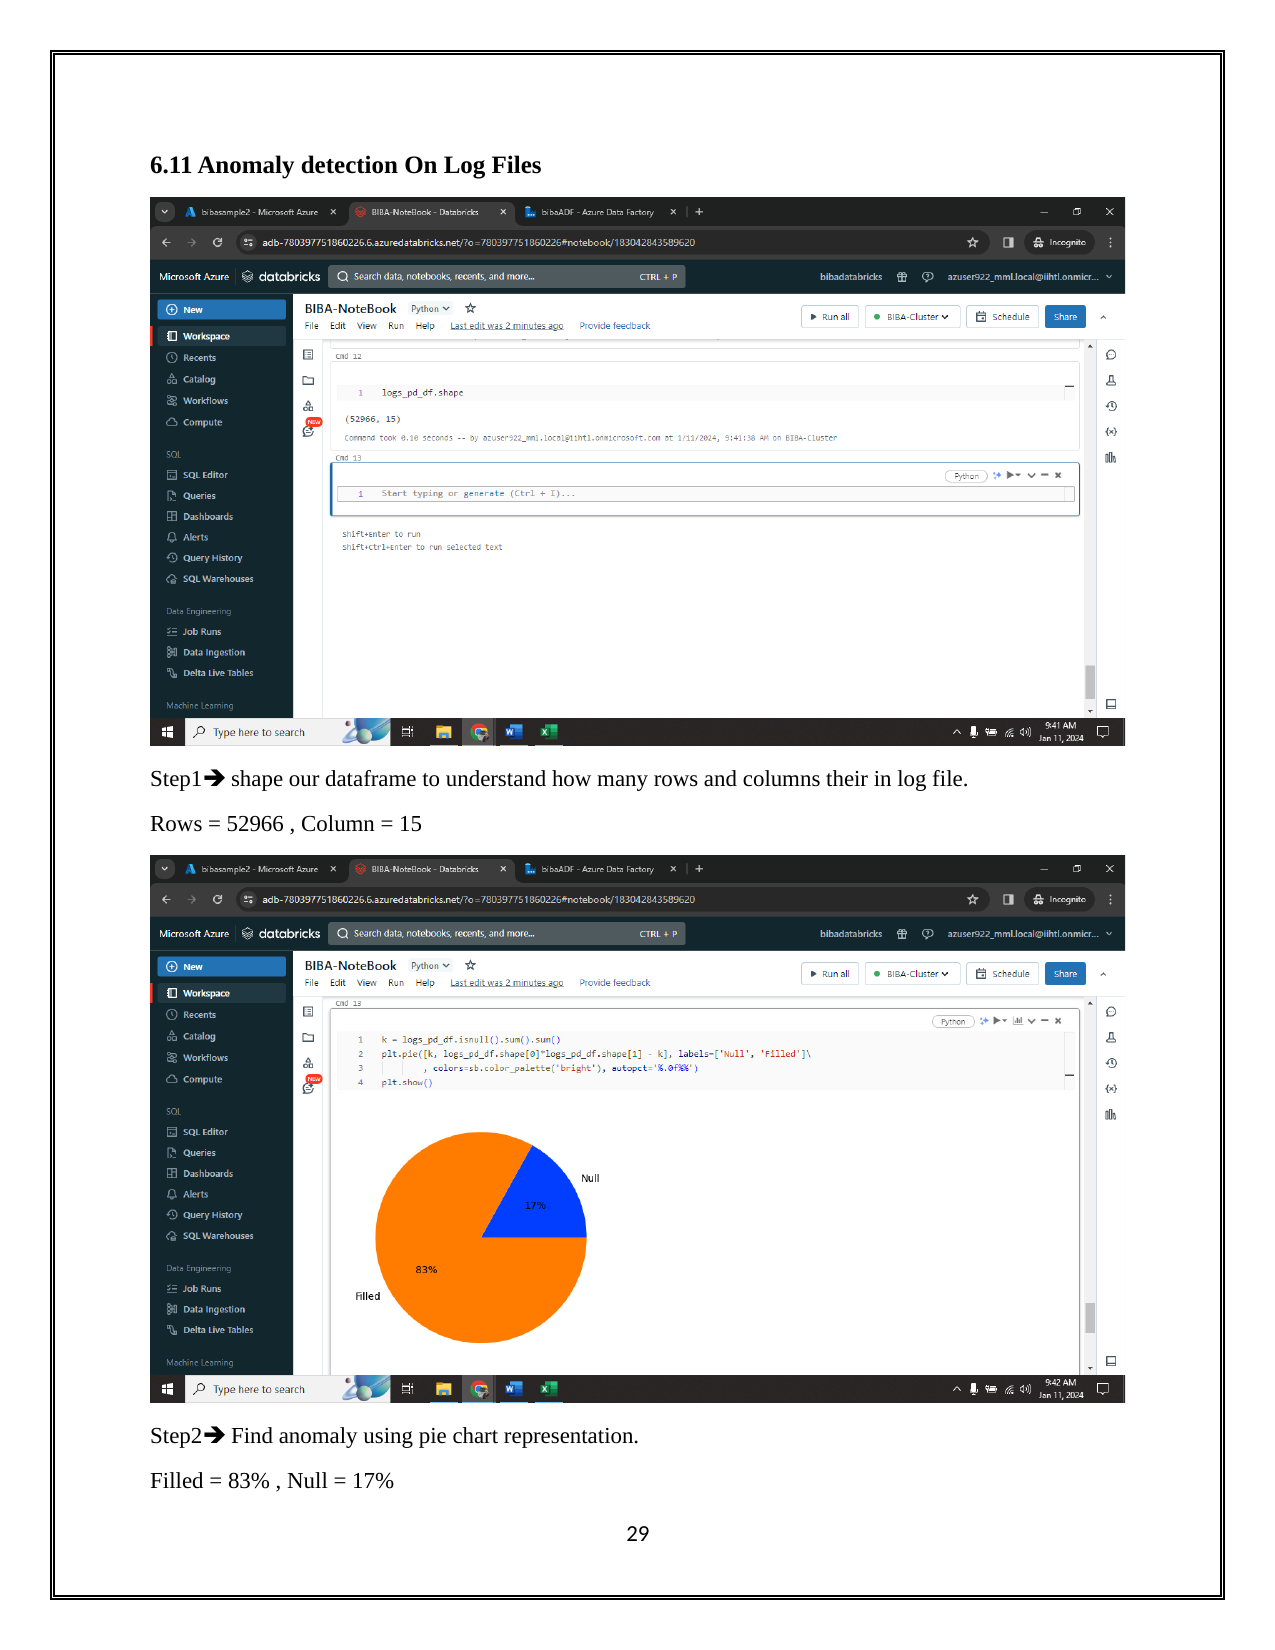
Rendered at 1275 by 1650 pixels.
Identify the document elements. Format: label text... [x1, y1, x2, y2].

text 6.11 Anomaly detection On Log Files [150, 150, 1125, 179]
picture [150, 197, 1125, 746]
text Step1 shape our dataframe to understand how many rows and columns their in log file. [150, 765, 1125, 791]
text Filled = 83% , Null = 17% [150, 1467, 1125, 1493]
picture [150, 855, 1125, 1403]
text Step2 Find anomaly using pie chart representation. [150, 1422, 1125, 1448]
text Rows = 52966 , Column = 15 [150, 810, 1125, 836]
